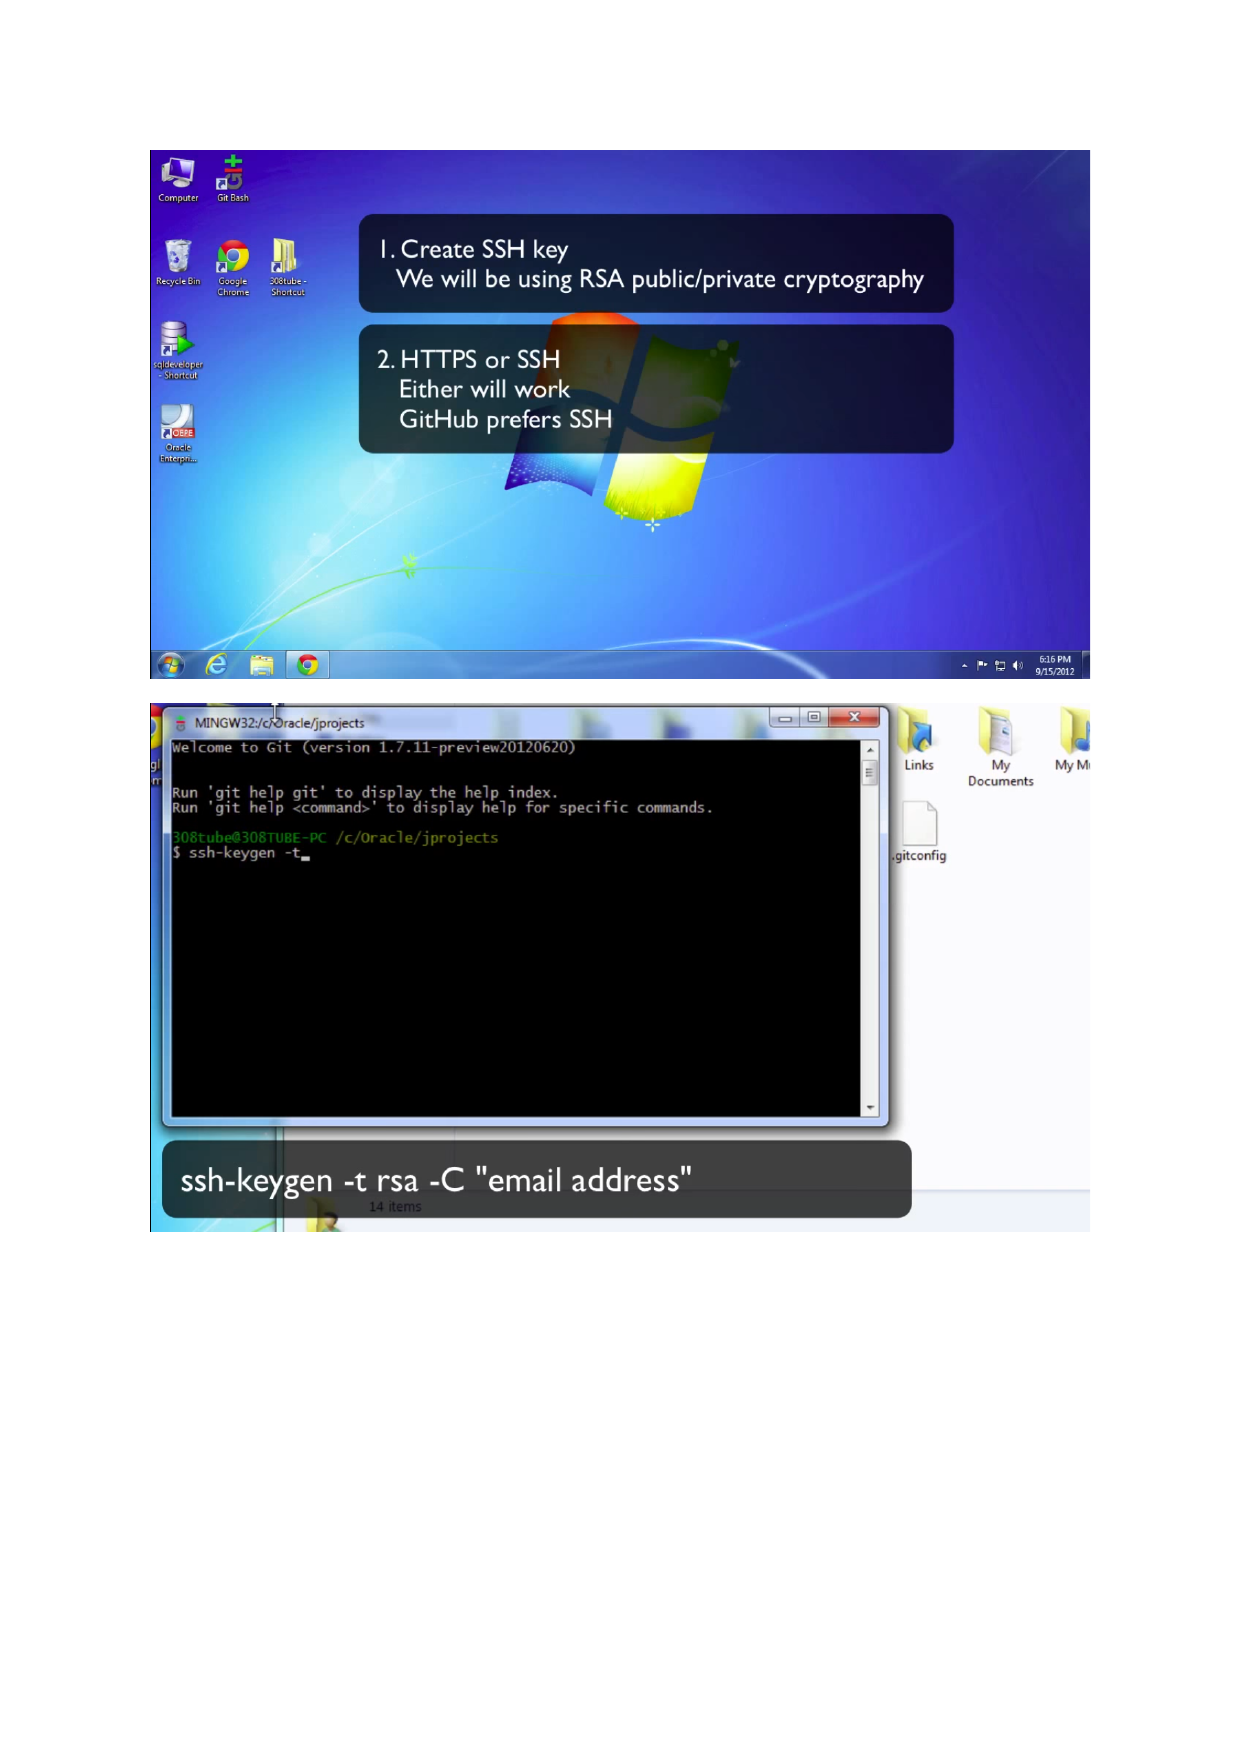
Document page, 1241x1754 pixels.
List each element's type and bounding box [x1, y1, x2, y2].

picture [150, 150, 1091, 679]
picture [150, 703, 1091, 1232]
